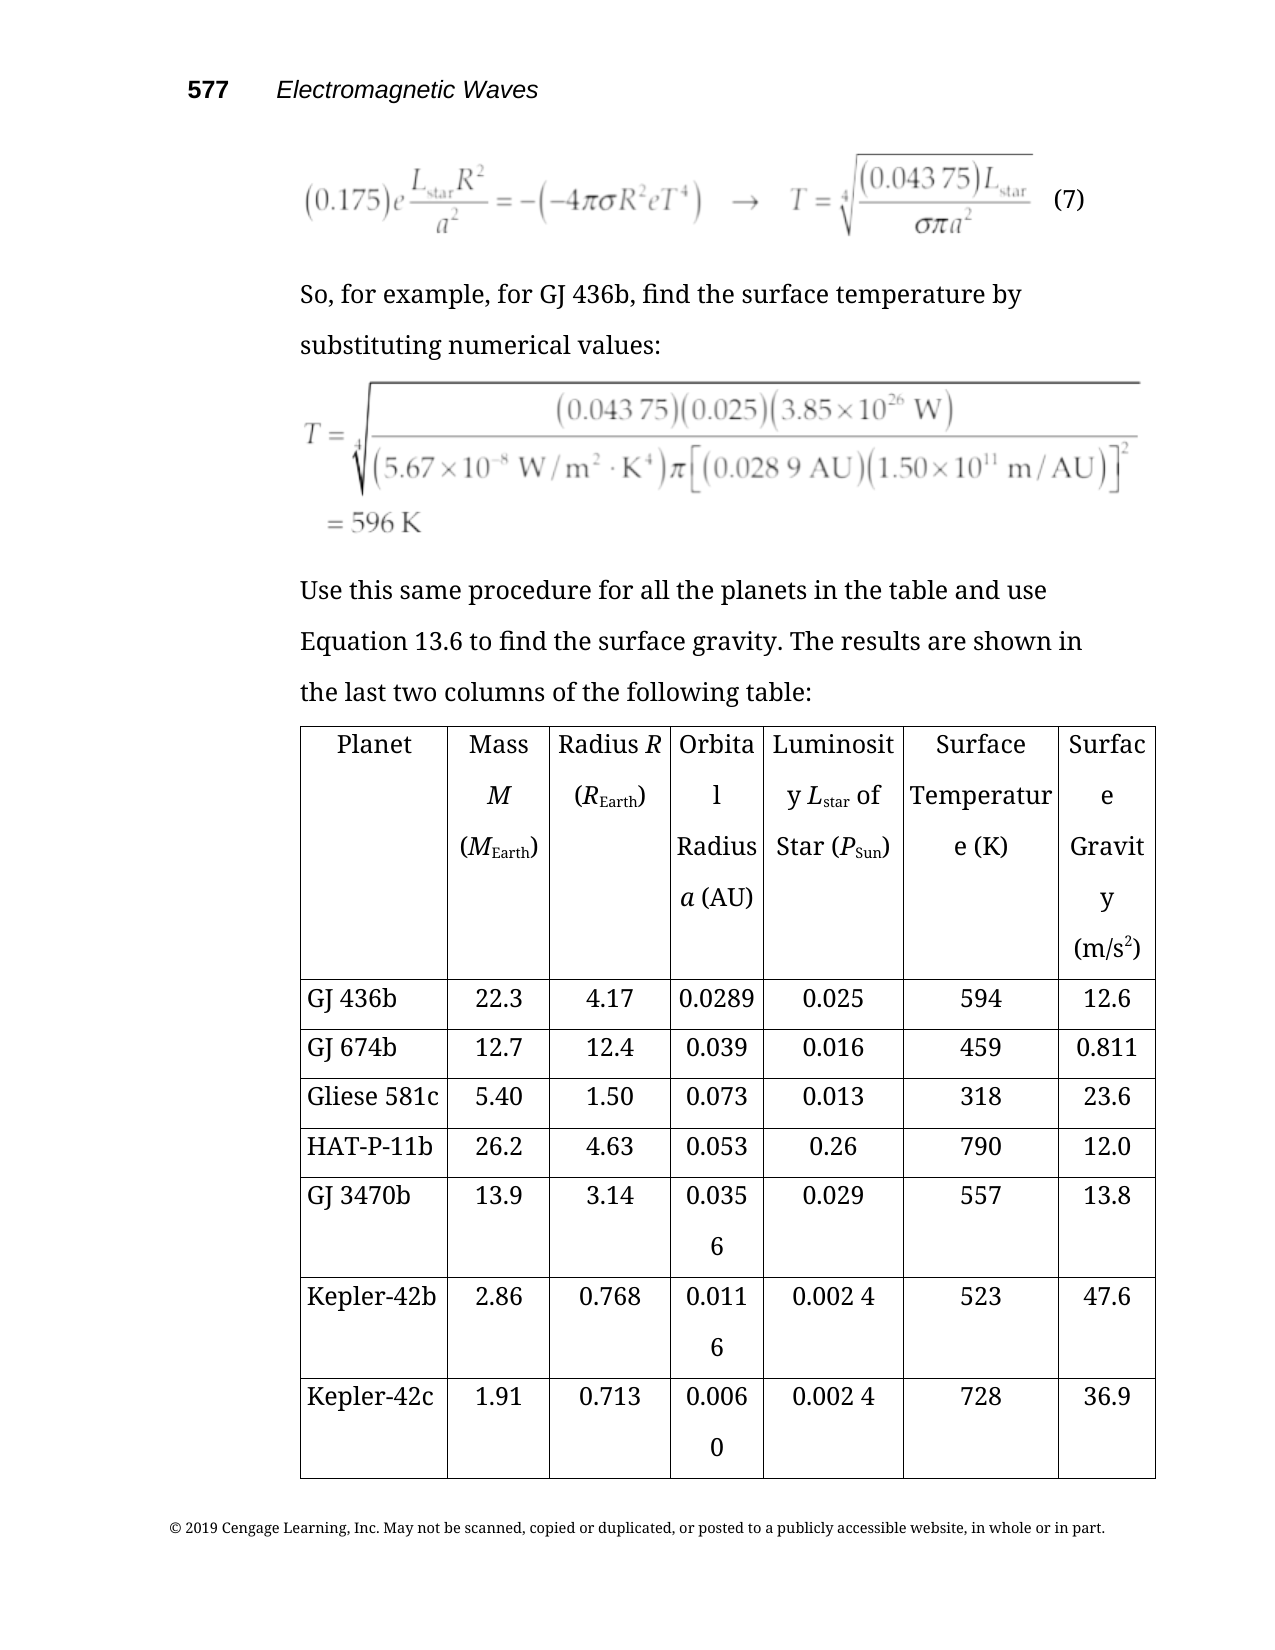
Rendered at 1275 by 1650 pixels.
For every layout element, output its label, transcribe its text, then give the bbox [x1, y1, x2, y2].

table_cell 0.811 [1059, 1030, 1155, 1078]
table_header Surface Temperature (K) [904, 727, 1058, 979]
table_cell 0.006 0 [671, 1379, 763, 1478]
table_cell 1.50 [550, 1079, 670, 1127]
table_cell 0.713 [550, 1379, 670, 1478]
table_cell 3.14 [550, 1178, 670, 1277]
table_cell HAT-P-11b [301, 1129, 447, 1177]
table_cell 790 [904, 1129, 1058, 1177]
table_cell 4.63 [550, 1129, 670, 1177]
text (7) [300, 150, 1087, 247]
table_cell 0.053 [671, 1129, 763, 1177]
table_cell 318 [904, 1079, 1058, 1127]
table_cell 728 [904, 1379, 1058, 1478]
table_cell 47.6 [1059, 1278, 1155, 1378]
table_cell 12.4 [550, 1030, 670, 1078]
table_cell 12.6 [1059, 980, 1155, 1029]
table_cell 2.86 [448, 1278, 549, 1378]
text So, for example, for GJ 436b, find the surface temperature by substituting numerical values: [300, 277, 1087, 362]
table_cell 36.9 [1059, 1379, 1155, 1478]
table_header Luminosity Lstar of Star (PSun) [764, 727, 903, 979]
table_cell 0.029 [764, 1178, 903, 1277]
table_cell 557 [904, 1178, 1058, 1277]
table_cell 12.0 [1059, 1129, 1155, 1177]
table_cell 23.6 [1059, 1079, 1155, 1127]
table_cell 0.025 [764, 980, 903, 1029]
table_cell 594 [904, 980, 1058, 1029]
table_header Planet [301, 727, 447, 979]
table_cell 0.26 [764, 1129, 903, 1177]
table_cell 0.002 4 [764, 1379, 903, 1478]
table_cell 12.7 [448, 1030, 549, 1078]
table_cell 26.2 [448, 1129, 549, 1177]
table_cell 13.9 [448, 1178, 549, 1277]
table_cell 1.91 [448, 1379, 549, 1478]
text Use this same procedure for all the planets in the table and use Equation 13.6 to find the surface gravity. The results are shown in the last two columns of the following table: [300, 573, 1087, 709]
table_header Surface Gravity (m/s2) [1059, 727, 1155, 979]
table_cell 459 [904, 1030, 1058, 1078]
table_cell 22.3 [448, 980, 549, 1029]
table_cell 0.035 6 [671, 1178, 763, 1277]
table_cell 0.011 6 [671, 1278, 763, 1378]
table_cell 13.8 [1059, 1178, 1155, 1277]
table_cell Gliese 581c [301, 1079, 447, 1127]
table_cell 0.002 4 [764, 1278, 903, 1378]
table_cell 0.073 [671, 1079, 763, 1127]
table_cell 4.17 [550, 980, 670, 1029]
table_cell 523 [904, 1278, 1058, 1378]
table_cell GJ 3470b [301, 1178, 447, 1277]
table_cell 0.013 [764, 1079, 903, 1127]
table_cell 0.039 [671, 1030, 763, 1078]
table_cell GJ 436b [301, 980, 447, 1029]
table_cell GJ 674b [301, 1030, 447, 1078]
table_cell 0.0289 [671, 980, 763, 1029]
table_cell 0.016 [764, 1030, 903, 1078]
table_cell 0.768 [550, 1278, 670, 1378]
table_header Mass M (MEarth) [448, 727, 549, 979]
table_header Radius R (REarth) [550, 727, 670, 979]
table_cell Kepler-42b [301, 1278, 447, 1378]
table_cell 5.40 [448, 1079, 549, 1127]
table_header Orbital Radius a (AU) [671, 727, 763, 979]
table_cell Kepler-42c [301, 1379, 447, 1478]
